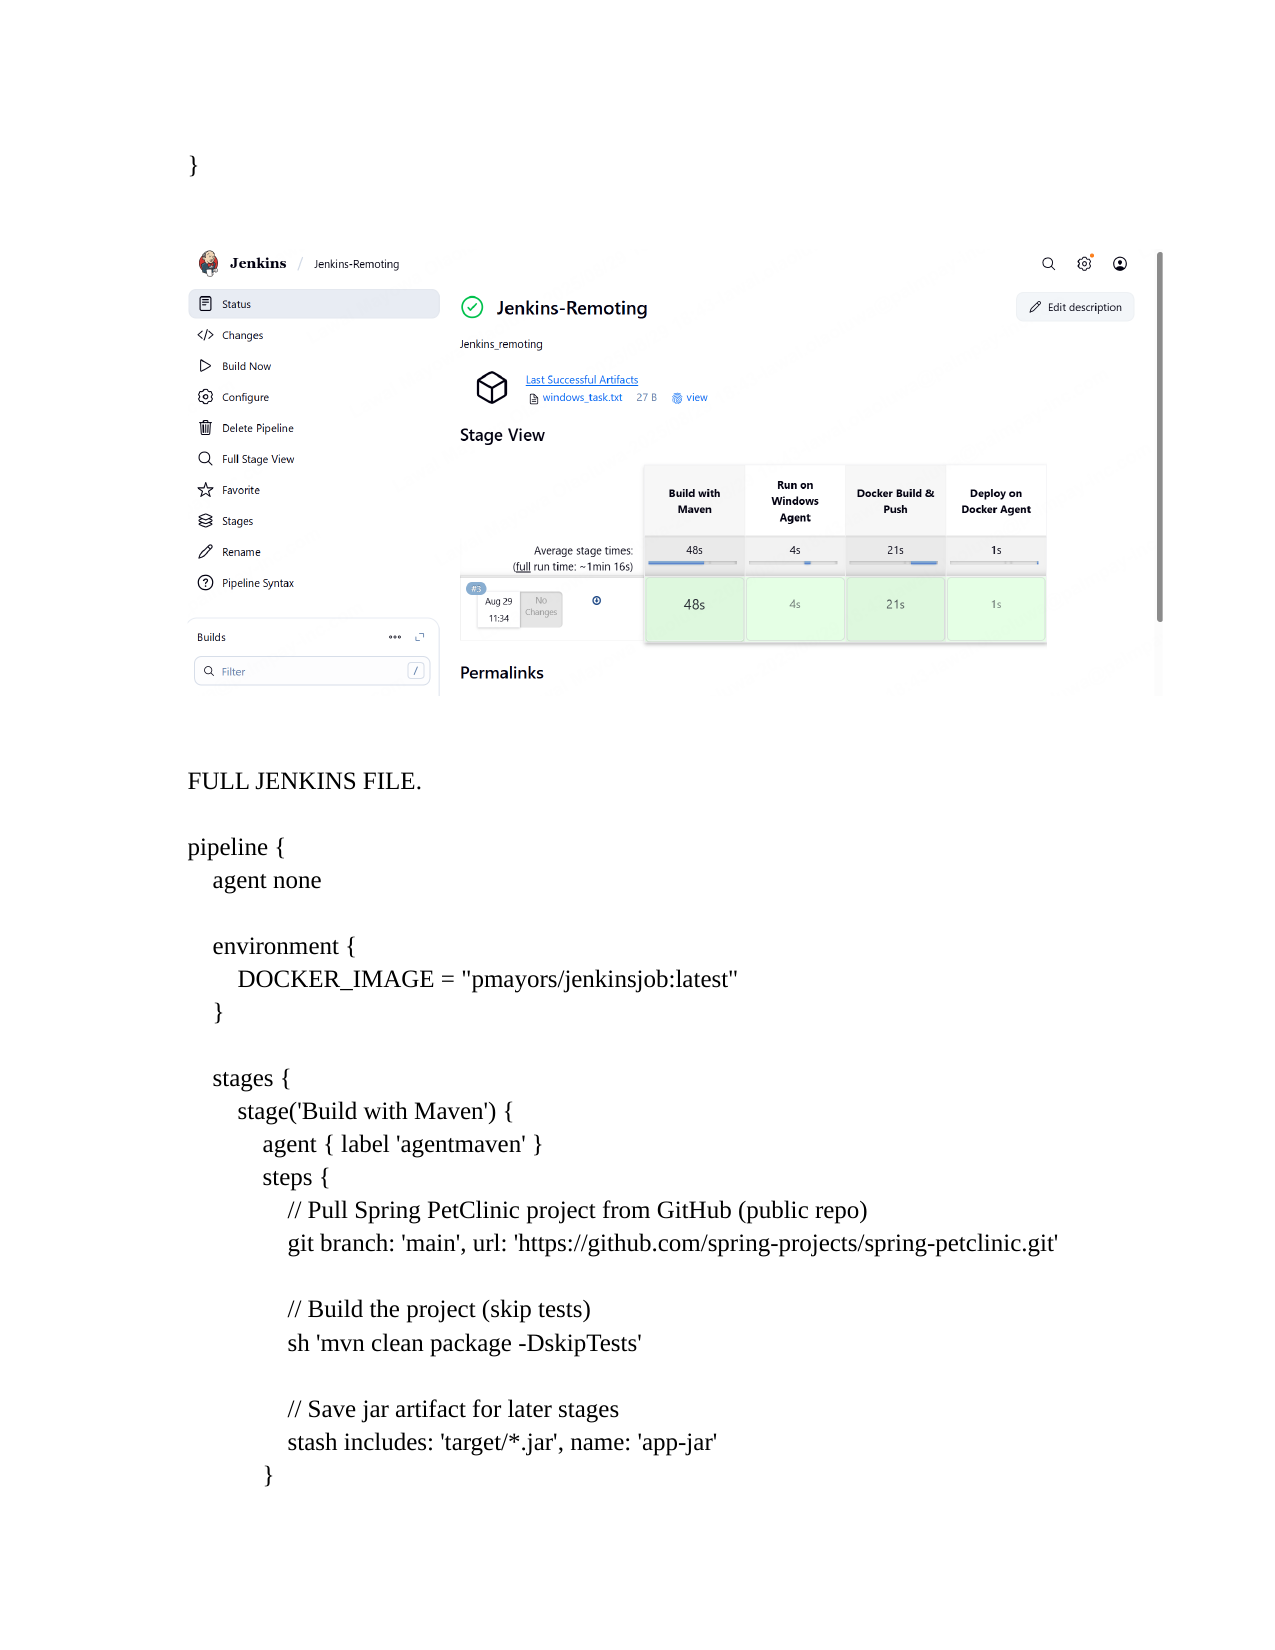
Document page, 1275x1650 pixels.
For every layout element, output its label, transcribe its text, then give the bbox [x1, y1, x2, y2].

list // Build the project (skip tests) [187, 1294, 1125, 1323]
list // Save jar artifact for later stages [187, 1394, 1125, 1422]
list stash includes: 'target/*.jar', name: 'app-jar' [187, 1427, 1125, 1455]
list environment { [187, 931, 1125, 960]
list } [187, 997, 1125, 1026]
list steps { [187, 1162, 1125, 1191]
list agent { label 'agentmaven' } [187, 1129, 1125, 1158]
list DOCKER_IMAGE = "pmayors/jenkinsjob:latest" [187, 964, 1125, 993]
list sh 'mvn clean package -DskipTests' [187, 1328, 1125, 1356]
list agent none [187, 865, 1125, 894]
list // Pull Spring PetClinic project from GitHub (public repo) [187, 1196, 1125, 1224]
list } [187, 1460, 1125, 1488]
list git branch: 'main', url: 'https://github.com/spring-projects/spring-petclinic.git' [187, 1228, 1125, 1257]
list stage('Build with Maven') { [187, 1096, 1125, 1125]
list } [187, 150, 1125, 179]
list FULL JENKINS FILE. pipeline { [187, 696, 1125, 861]
picture [187, 249, 1163, 696]
list stages { [187, 1063, 1125, 1092]
